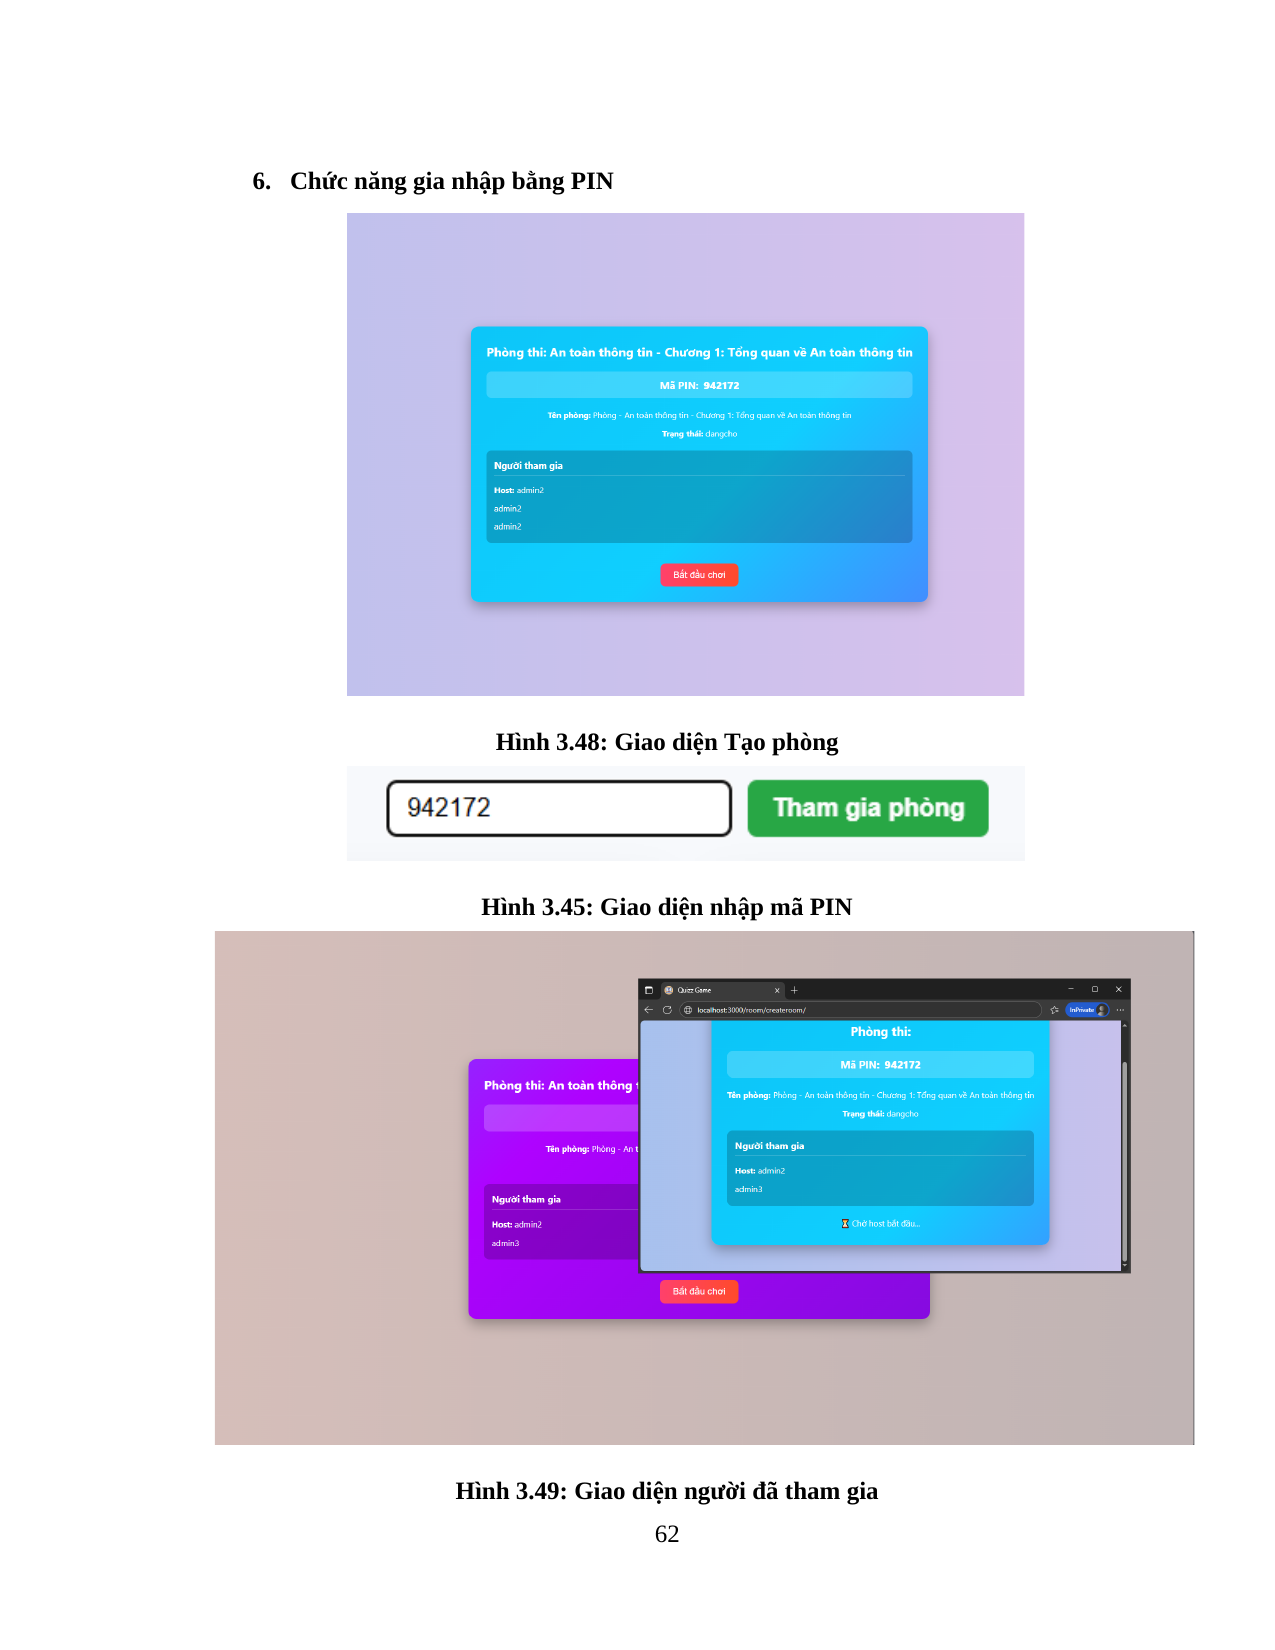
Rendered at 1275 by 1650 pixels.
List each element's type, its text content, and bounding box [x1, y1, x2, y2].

picture [347, 213, 1025, 696]
text Hình 3.49: Giao diện người đã tham gia [177, 1476, 1157, 1504]
picture [346, 766, 1025, 861]
picture [214, 931, 1195, 1445]
text Hình 3.48: Giao diện Tạo phòng [177, 727, 1157, 756]
text Hình 3.45: Giao diện nhập mã PIN [177, 892, 1157, 921]
list Chức năng gia nhập bằng PIN [252, 166, 1157, 194]
